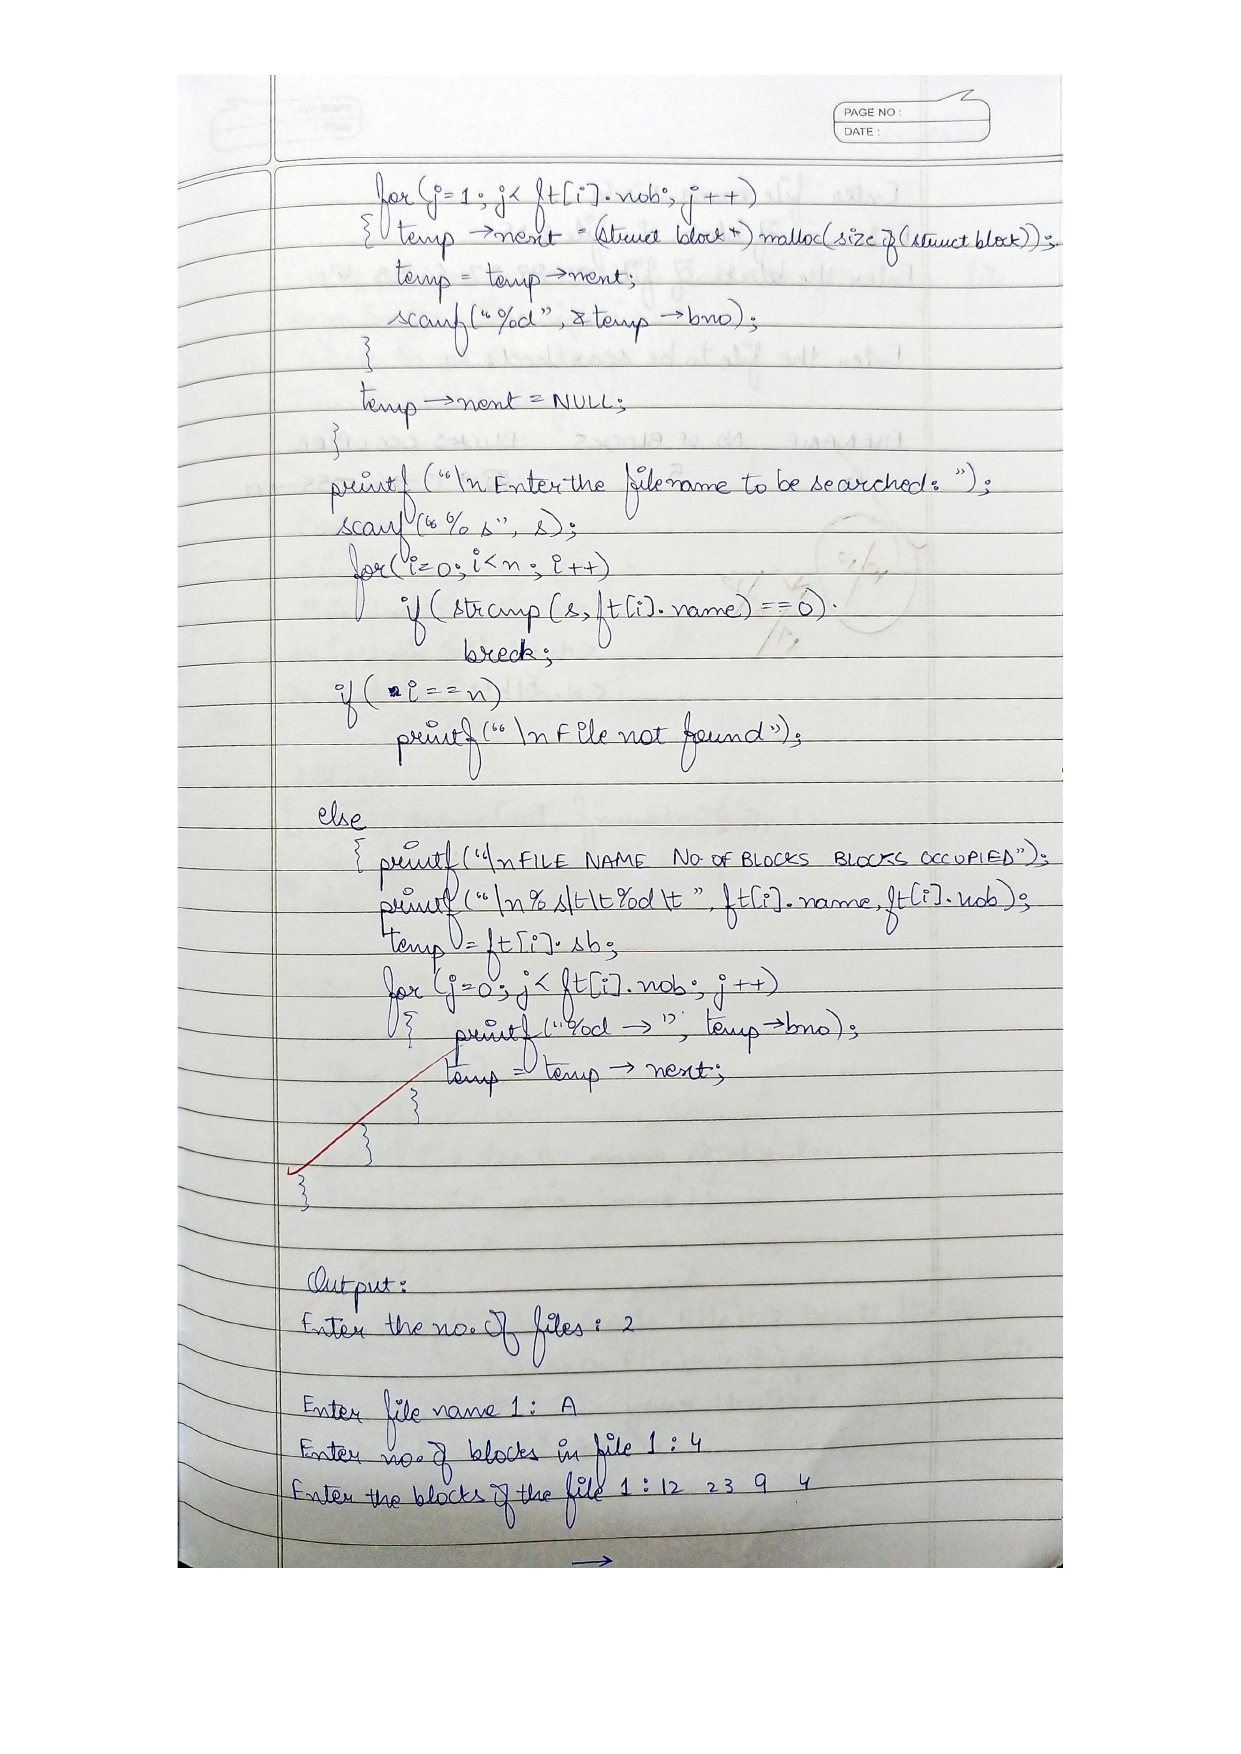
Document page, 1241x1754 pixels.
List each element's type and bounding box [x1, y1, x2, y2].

picture [177, 75, 1063, 1568]
